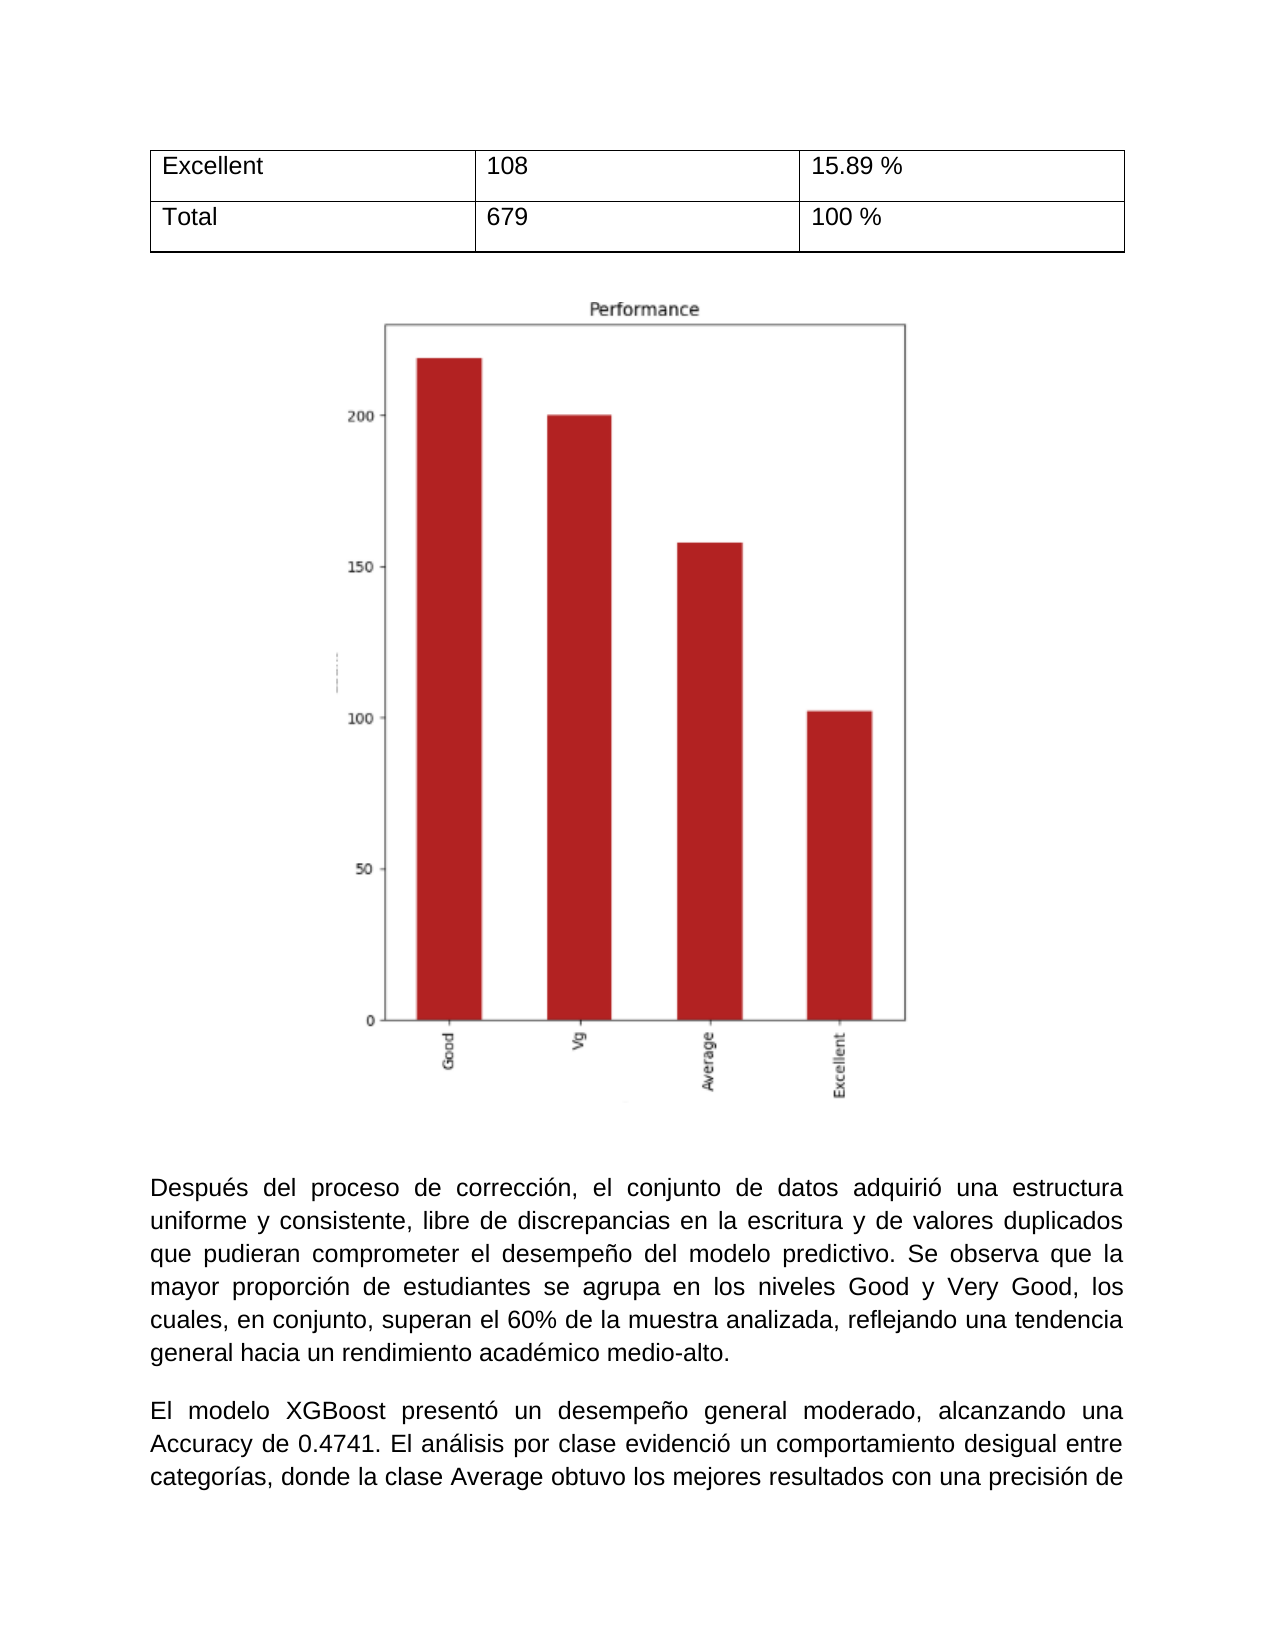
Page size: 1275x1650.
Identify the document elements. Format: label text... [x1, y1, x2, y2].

table_cell 108 [476, 151, 799, 201]
table_cell 679 [476, 202, 799, 251]
table_cell Excellent [151, 151, 475, 201]
table_cell 15.89 % [800, 151, 1124, 201]
text Después del proceso de corrección, el conjunto de datos adquirió una estructura uniforme y consistente, libre de discrepancias en la escritura y de valores duplicados que pudieran comprometer el desempeño del modelo predictivo. Se observa que la mayor proporción de estudiantes se agrupa en los niveles Good y Very Good, los cuales, en conjunto, superan el 60% de la muestra analizada, reflejando una tendencia general hacia un rendimiento académico medio-alto. [150, 1173, 1125, 1367]
picture [336, 302, 939, 1103]
table_cell 100 % [800, 202, 1124, 251]
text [150, 1396, 1125, 1491]
table_cell Total [151, 202, 475, 251]
